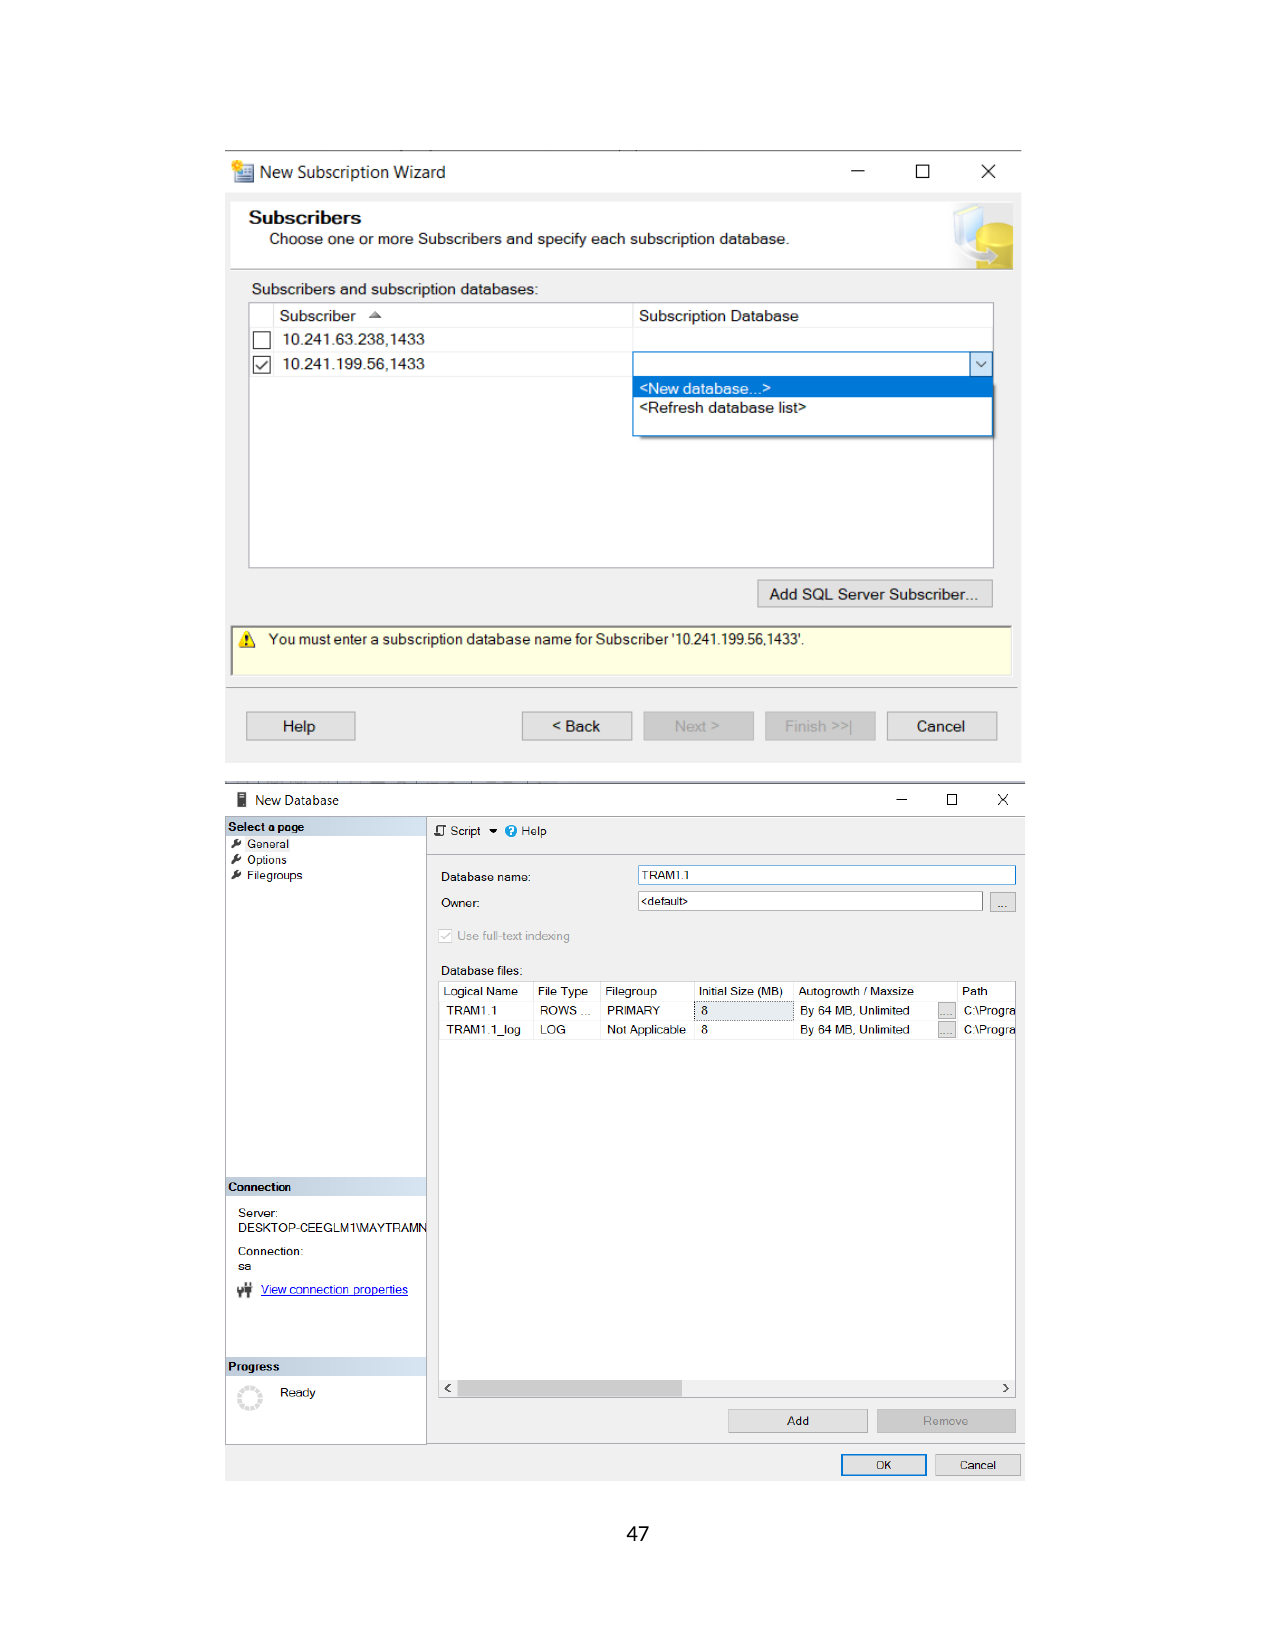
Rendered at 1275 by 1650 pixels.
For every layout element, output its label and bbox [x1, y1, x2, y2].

picture [225, 781, 1025, 1481]
picture [225, 150, 1022, 763]
